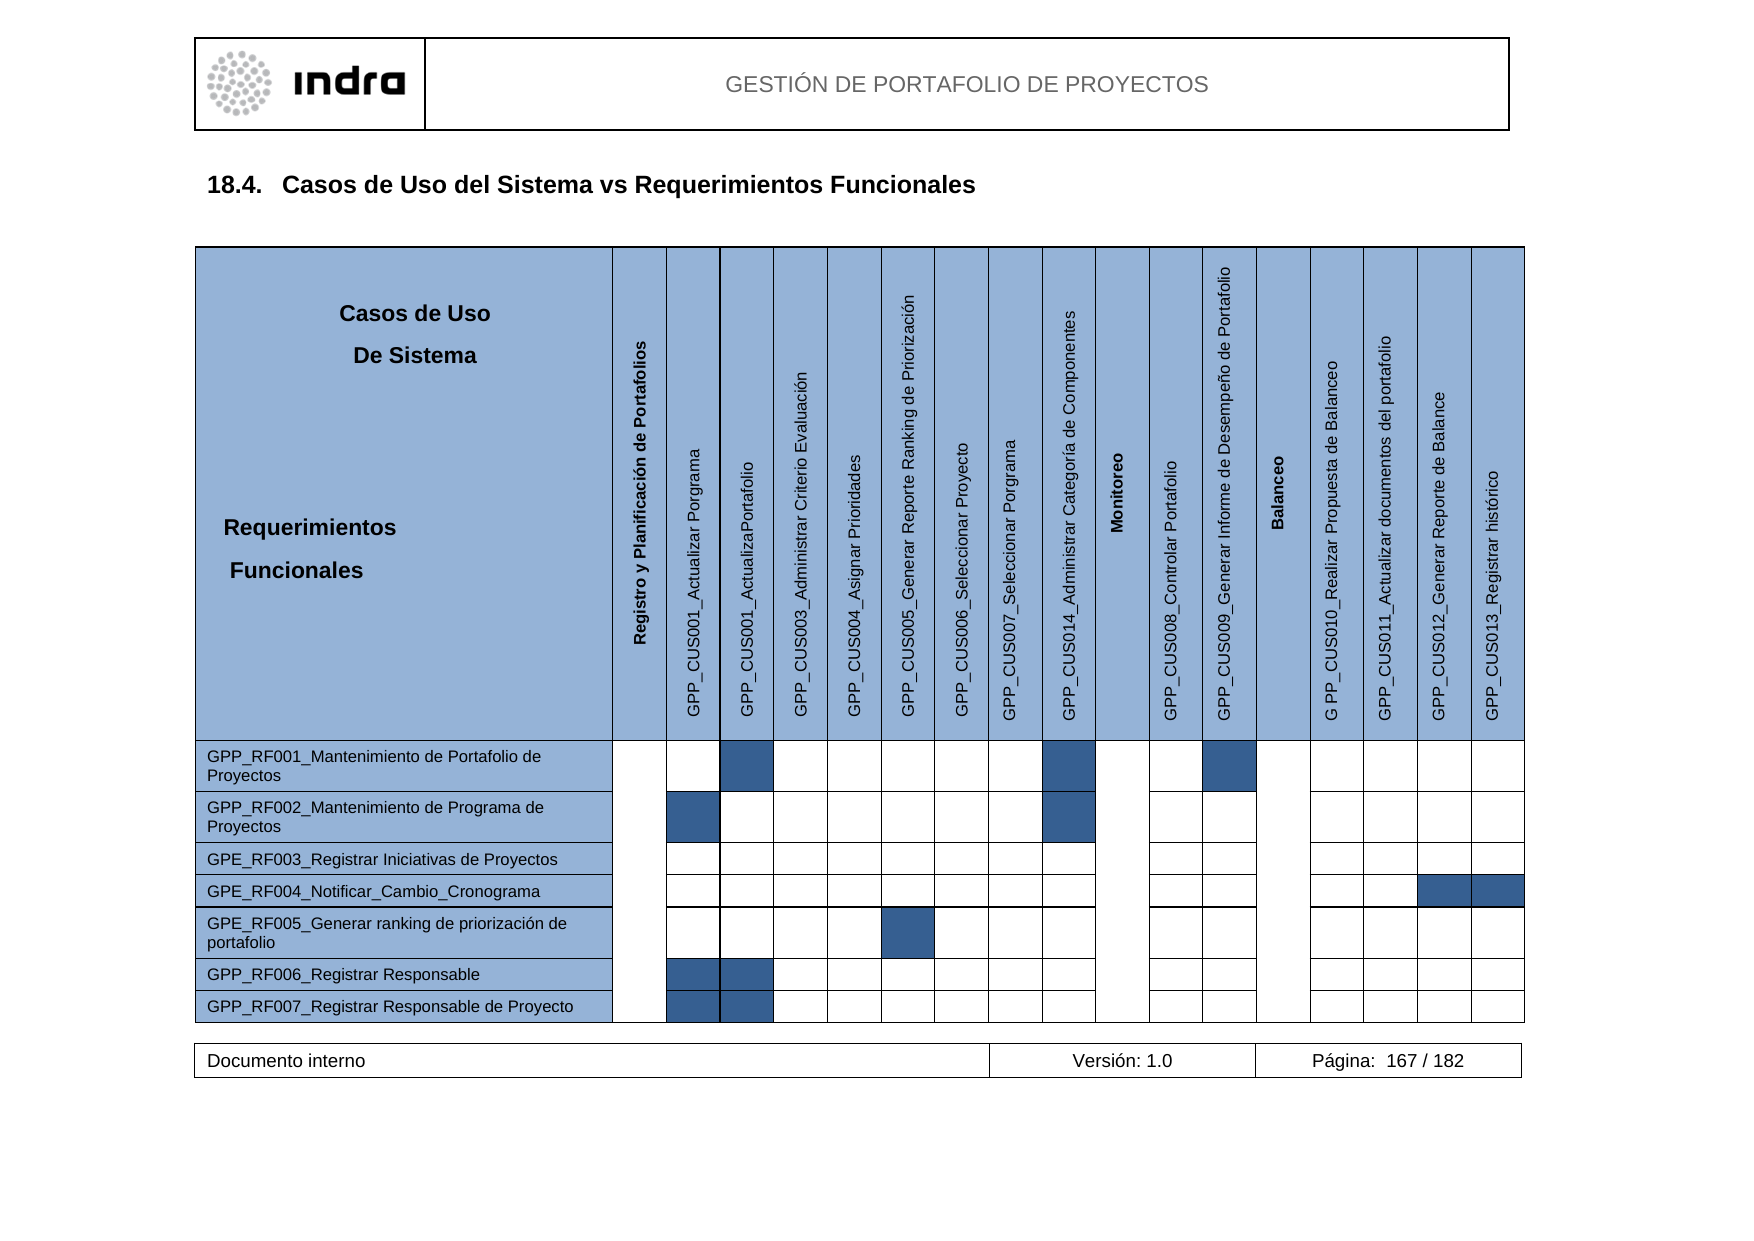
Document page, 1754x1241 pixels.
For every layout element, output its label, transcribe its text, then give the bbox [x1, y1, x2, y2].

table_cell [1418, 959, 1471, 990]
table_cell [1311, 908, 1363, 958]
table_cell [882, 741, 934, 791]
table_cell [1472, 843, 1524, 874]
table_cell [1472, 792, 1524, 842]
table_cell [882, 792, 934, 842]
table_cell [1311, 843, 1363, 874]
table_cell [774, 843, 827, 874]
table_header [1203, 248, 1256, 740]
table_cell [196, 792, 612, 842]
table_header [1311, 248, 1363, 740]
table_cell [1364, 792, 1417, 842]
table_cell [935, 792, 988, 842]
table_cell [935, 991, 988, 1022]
picture [205, 49, 409, 119]
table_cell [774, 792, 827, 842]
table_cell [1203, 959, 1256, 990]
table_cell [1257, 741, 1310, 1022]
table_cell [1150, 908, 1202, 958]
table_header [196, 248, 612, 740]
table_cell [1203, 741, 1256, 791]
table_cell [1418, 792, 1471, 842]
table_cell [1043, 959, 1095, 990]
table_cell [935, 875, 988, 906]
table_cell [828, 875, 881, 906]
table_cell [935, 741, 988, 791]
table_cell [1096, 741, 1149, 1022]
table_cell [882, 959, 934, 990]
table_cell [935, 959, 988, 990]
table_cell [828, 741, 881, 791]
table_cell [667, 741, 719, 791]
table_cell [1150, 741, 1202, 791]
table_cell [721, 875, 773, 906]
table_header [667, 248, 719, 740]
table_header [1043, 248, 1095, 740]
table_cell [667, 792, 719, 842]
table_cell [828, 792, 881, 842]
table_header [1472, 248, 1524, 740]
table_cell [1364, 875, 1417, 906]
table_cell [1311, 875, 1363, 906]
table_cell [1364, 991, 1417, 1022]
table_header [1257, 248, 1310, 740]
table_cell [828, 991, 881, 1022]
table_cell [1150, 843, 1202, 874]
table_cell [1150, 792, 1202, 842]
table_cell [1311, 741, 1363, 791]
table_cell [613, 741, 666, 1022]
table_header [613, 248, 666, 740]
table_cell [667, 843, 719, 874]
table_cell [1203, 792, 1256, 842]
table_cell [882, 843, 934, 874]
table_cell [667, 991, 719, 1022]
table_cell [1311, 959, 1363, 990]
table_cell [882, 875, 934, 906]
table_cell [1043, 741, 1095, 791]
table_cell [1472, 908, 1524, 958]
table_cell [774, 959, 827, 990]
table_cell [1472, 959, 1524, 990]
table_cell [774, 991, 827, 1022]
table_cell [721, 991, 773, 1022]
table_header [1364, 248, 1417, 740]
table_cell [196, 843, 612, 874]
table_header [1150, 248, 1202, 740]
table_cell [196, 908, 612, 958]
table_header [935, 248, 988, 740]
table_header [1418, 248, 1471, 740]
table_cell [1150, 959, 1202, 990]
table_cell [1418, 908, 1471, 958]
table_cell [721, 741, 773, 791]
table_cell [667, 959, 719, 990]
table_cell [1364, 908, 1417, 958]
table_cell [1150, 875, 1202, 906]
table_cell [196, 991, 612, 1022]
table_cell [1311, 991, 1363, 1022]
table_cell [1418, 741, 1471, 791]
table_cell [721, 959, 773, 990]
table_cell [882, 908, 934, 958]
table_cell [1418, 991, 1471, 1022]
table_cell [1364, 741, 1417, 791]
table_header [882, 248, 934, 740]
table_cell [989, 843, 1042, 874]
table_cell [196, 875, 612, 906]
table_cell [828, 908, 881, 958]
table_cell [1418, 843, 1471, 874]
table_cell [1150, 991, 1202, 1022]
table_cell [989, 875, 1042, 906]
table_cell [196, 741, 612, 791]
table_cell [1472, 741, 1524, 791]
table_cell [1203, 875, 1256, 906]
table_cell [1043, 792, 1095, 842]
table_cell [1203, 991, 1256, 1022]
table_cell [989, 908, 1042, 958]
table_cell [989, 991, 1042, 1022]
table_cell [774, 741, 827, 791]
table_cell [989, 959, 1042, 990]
subtitle Casos de Uso del Sistema vs Requerimientos Funcionales [207, 170, 1607, 199]
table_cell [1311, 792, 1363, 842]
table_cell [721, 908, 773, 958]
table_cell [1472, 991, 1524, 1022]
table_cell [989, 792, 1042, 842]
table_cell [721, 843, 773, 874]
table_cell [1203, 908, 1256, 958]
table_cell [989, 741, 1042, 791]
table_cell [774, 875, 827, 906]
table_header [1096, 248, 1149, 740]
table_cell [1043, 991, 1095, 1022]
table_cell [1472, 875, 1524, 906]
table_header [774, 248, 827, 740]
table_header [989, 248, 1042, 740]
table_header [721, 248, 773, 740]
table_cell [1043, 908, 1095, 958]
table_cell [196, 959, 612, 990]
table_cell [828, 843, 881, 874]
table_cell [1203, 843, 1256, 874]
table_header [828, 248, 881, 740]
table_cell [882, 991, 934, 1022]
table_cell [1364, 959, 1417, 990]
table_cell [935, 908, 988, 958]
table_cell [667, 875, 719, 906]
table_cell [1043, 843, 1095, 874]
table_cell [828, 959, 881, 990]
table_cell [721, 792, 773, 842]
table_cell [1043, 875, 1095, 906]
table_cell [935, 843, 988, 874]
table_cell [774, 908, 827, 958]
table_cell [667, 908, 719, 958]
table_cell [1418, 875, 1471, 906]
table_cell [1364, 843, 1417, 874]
